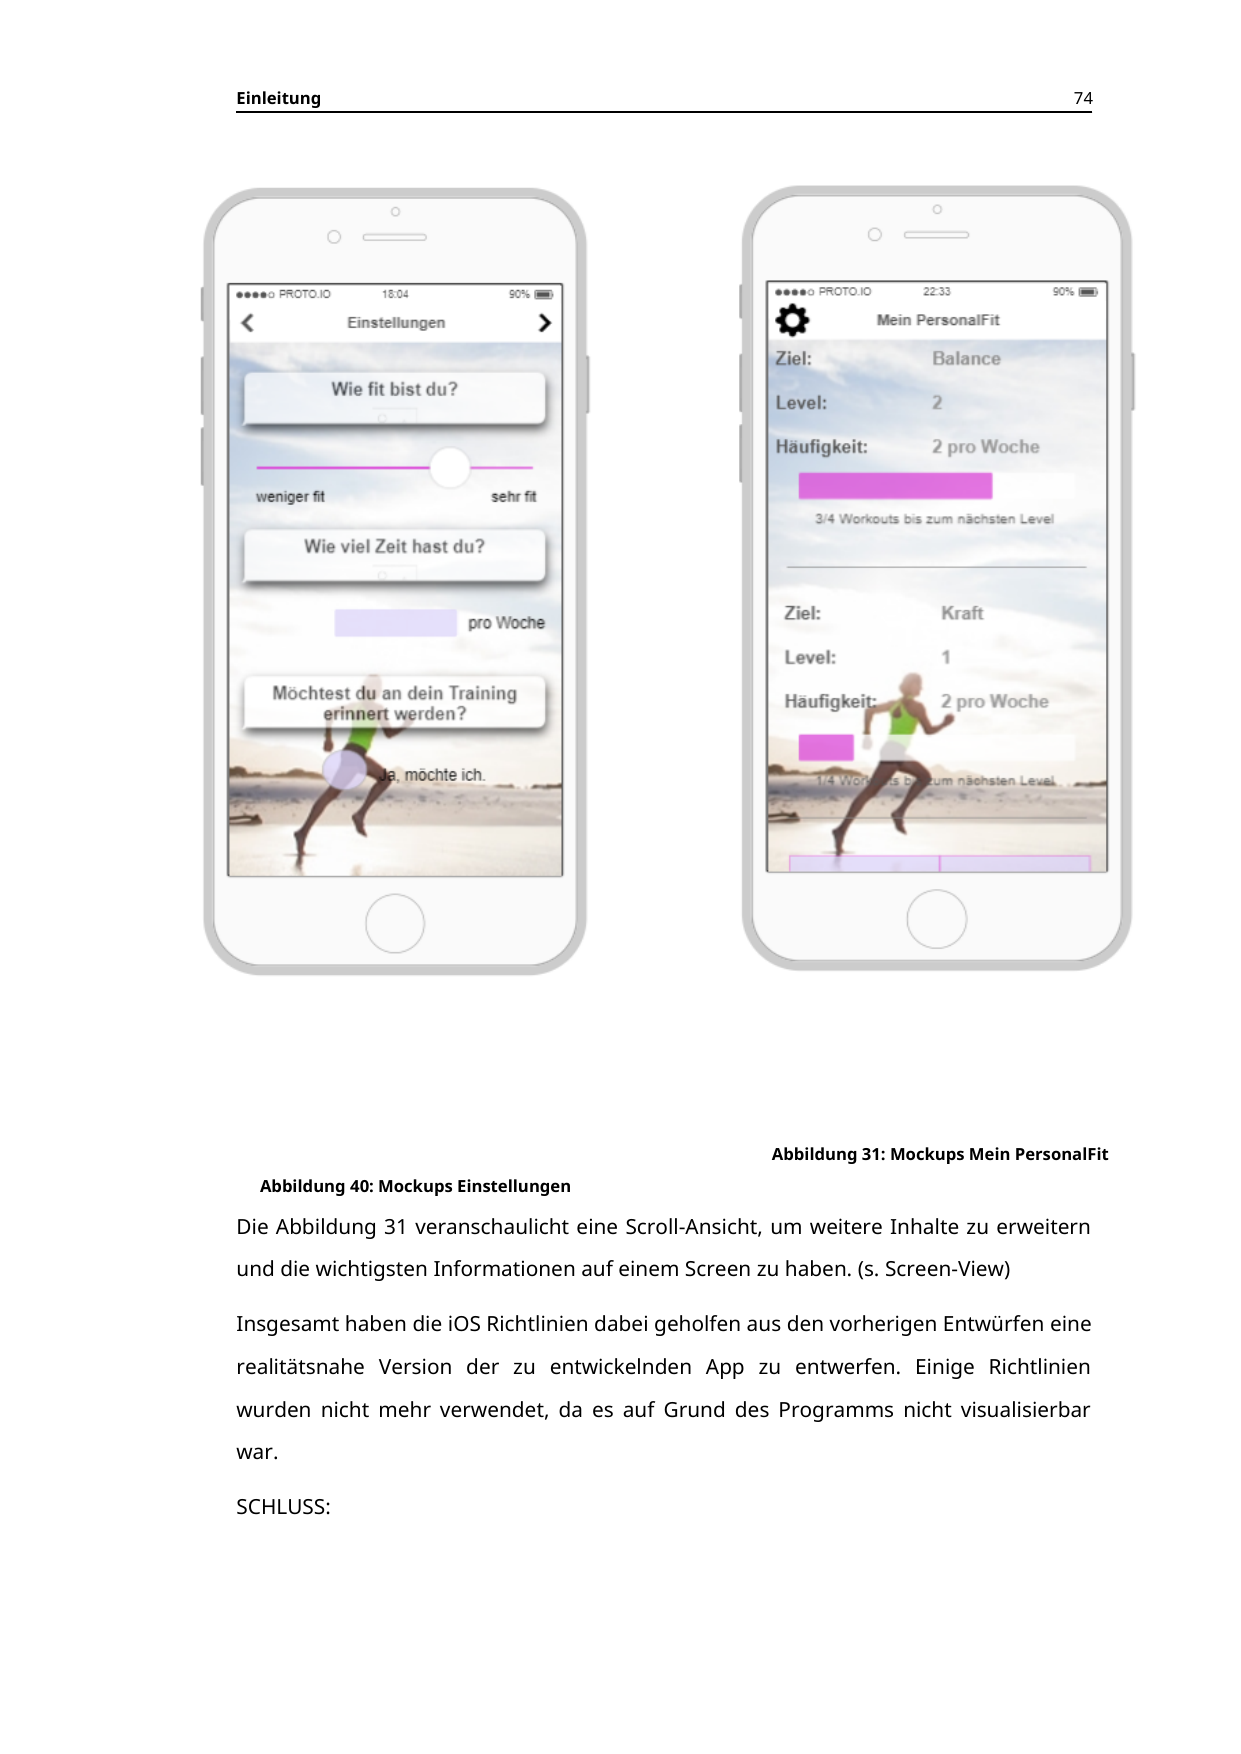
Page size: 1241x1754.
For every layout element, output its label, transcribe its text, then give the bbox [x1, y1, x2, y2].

text Insgesamt haben die iOS Richtlinien dabei geholfen aus den vorherigen Entwürfen eine realitätsnahe Version der zu entwickelnden App zu entwerfen. Einige Richtlinien wurden nicht mehr verwendet, da es auf Grund des Programms nicht visualisierbar war. [236, 1309, 1092, 1466]
text SCHLUSS: [236, 1492, 1092, 1521]
picture [720, 160, 1170, 1003]
text Die Abbildung 31 veranschaulicht eine Scroll-Ansicht, um weitere Inhalte zu erweitern und die wichtigsten Informationen auf einem Screen zu haben. (s. Screen-View) [236, 1212, 1092, 1283]
picture [167, 170, 605, 989]
